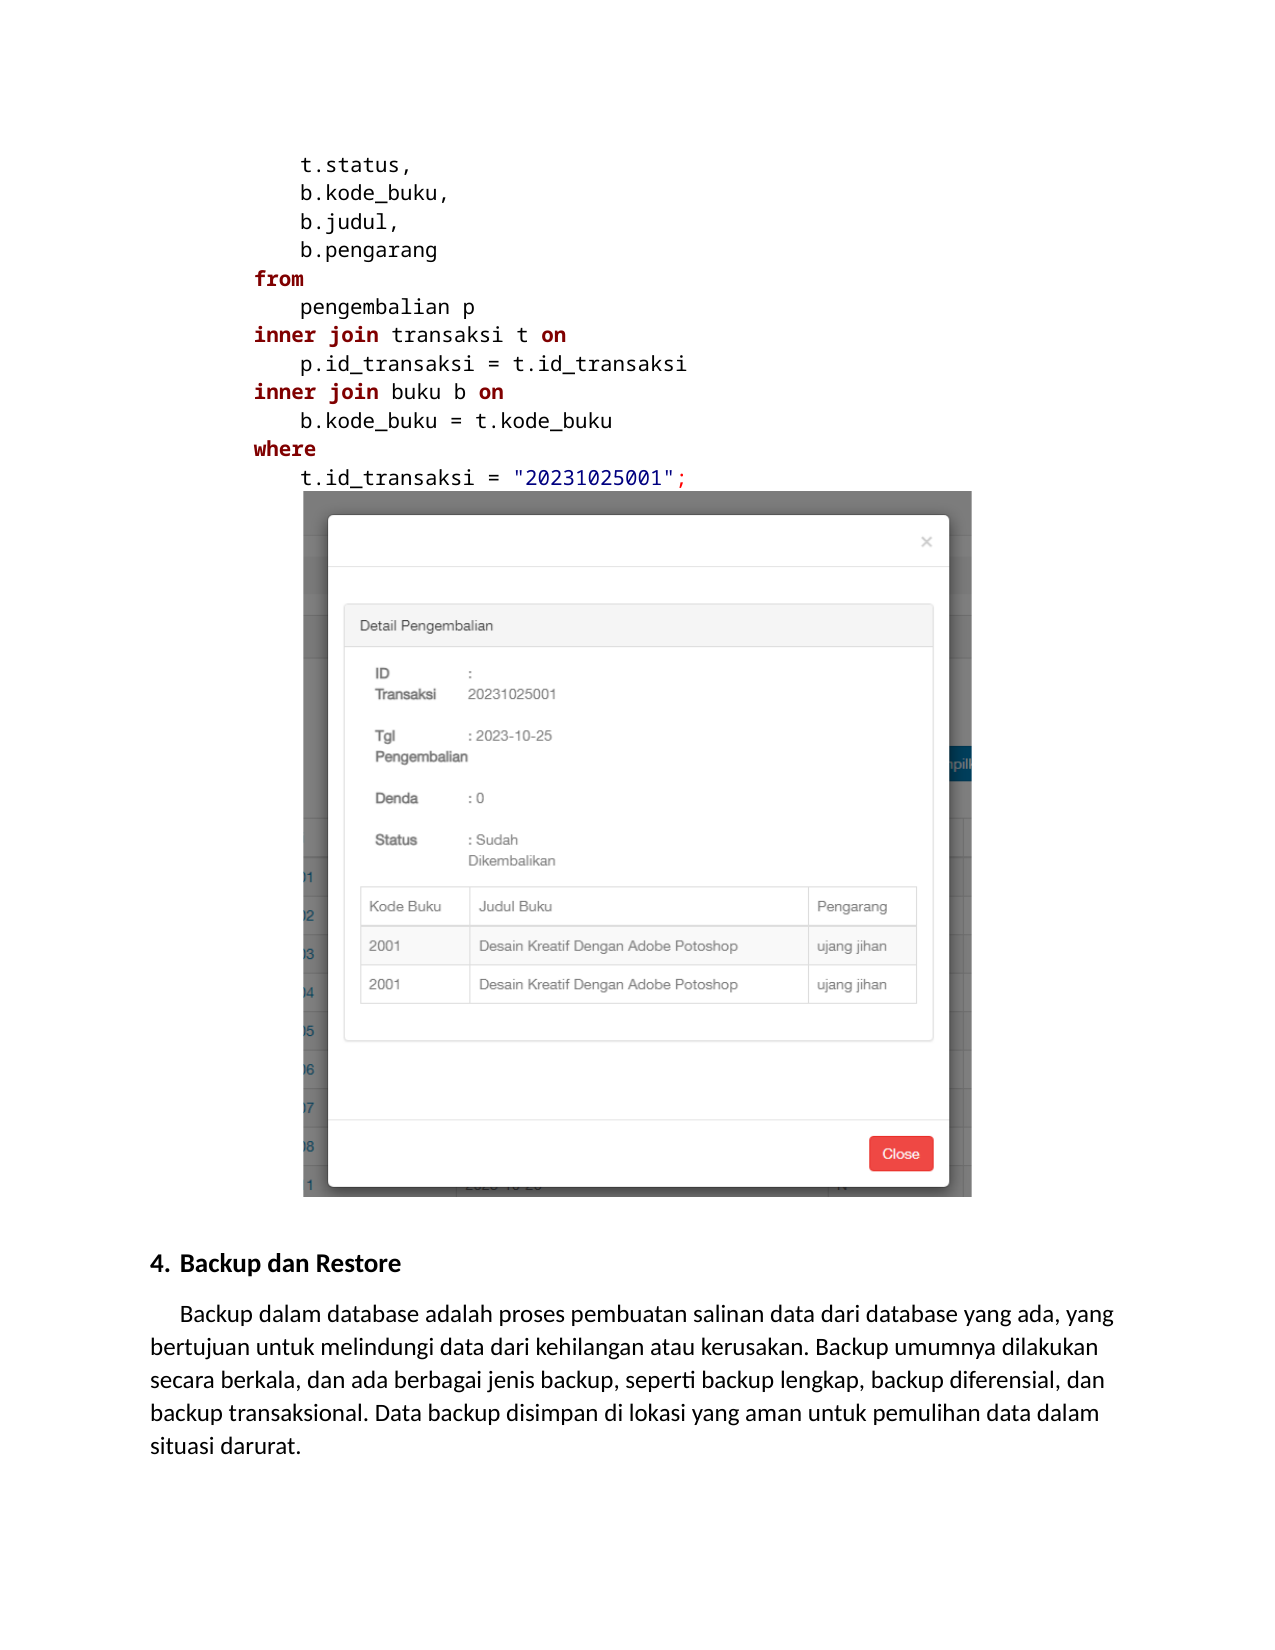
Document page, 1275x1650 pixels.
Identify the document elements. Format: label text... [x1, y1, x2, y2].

text b.kode_buku = t.kode_buku [253, 406, 1125, 434]
text where [253, 434, 1125, 463]
text from [253, 264, 1125, 292]
text Backup dalam database adalah proses pembuatan salinan data dari database yang ada, yang bertujuan untuk melindungi data dari kehilangan atau kerusakan. Backup umumnya dilakukan secara berkala, dan ada berbagai jenis backup, seperti backup lengkap, backup diferensial, dan backup transaksional. Data backup disimpan di lokasi yang aman untuk pemulihan data dalam situasi darurat. [150, 1298, 1125, 1461]
subtitle Backup dan Restore [150, 1246, 1125, 1279]
text pengembalian p [253, 292, 1125, 321]
text b.kode_buku, [253, 178, 1125, 207]
text t.id_transaksi = "20231025001"; [253, 463, 1125, 491]
text p.id_transaksi = t.id_transaksi [253, 349, 1125, 377]
text inner join transaksi t on [253, 321, 1125, 349]
text inner join buku b on [253, 377, 1125, 406]
picture [960, 759, 967, 768]
text b.pengarang [253, 235, 1125, 264]
text t.status, [253, 150, 1125, 178]
picture [303, 491, 972, 1197]
text b.judul, [253, 207, 1125, 235]
